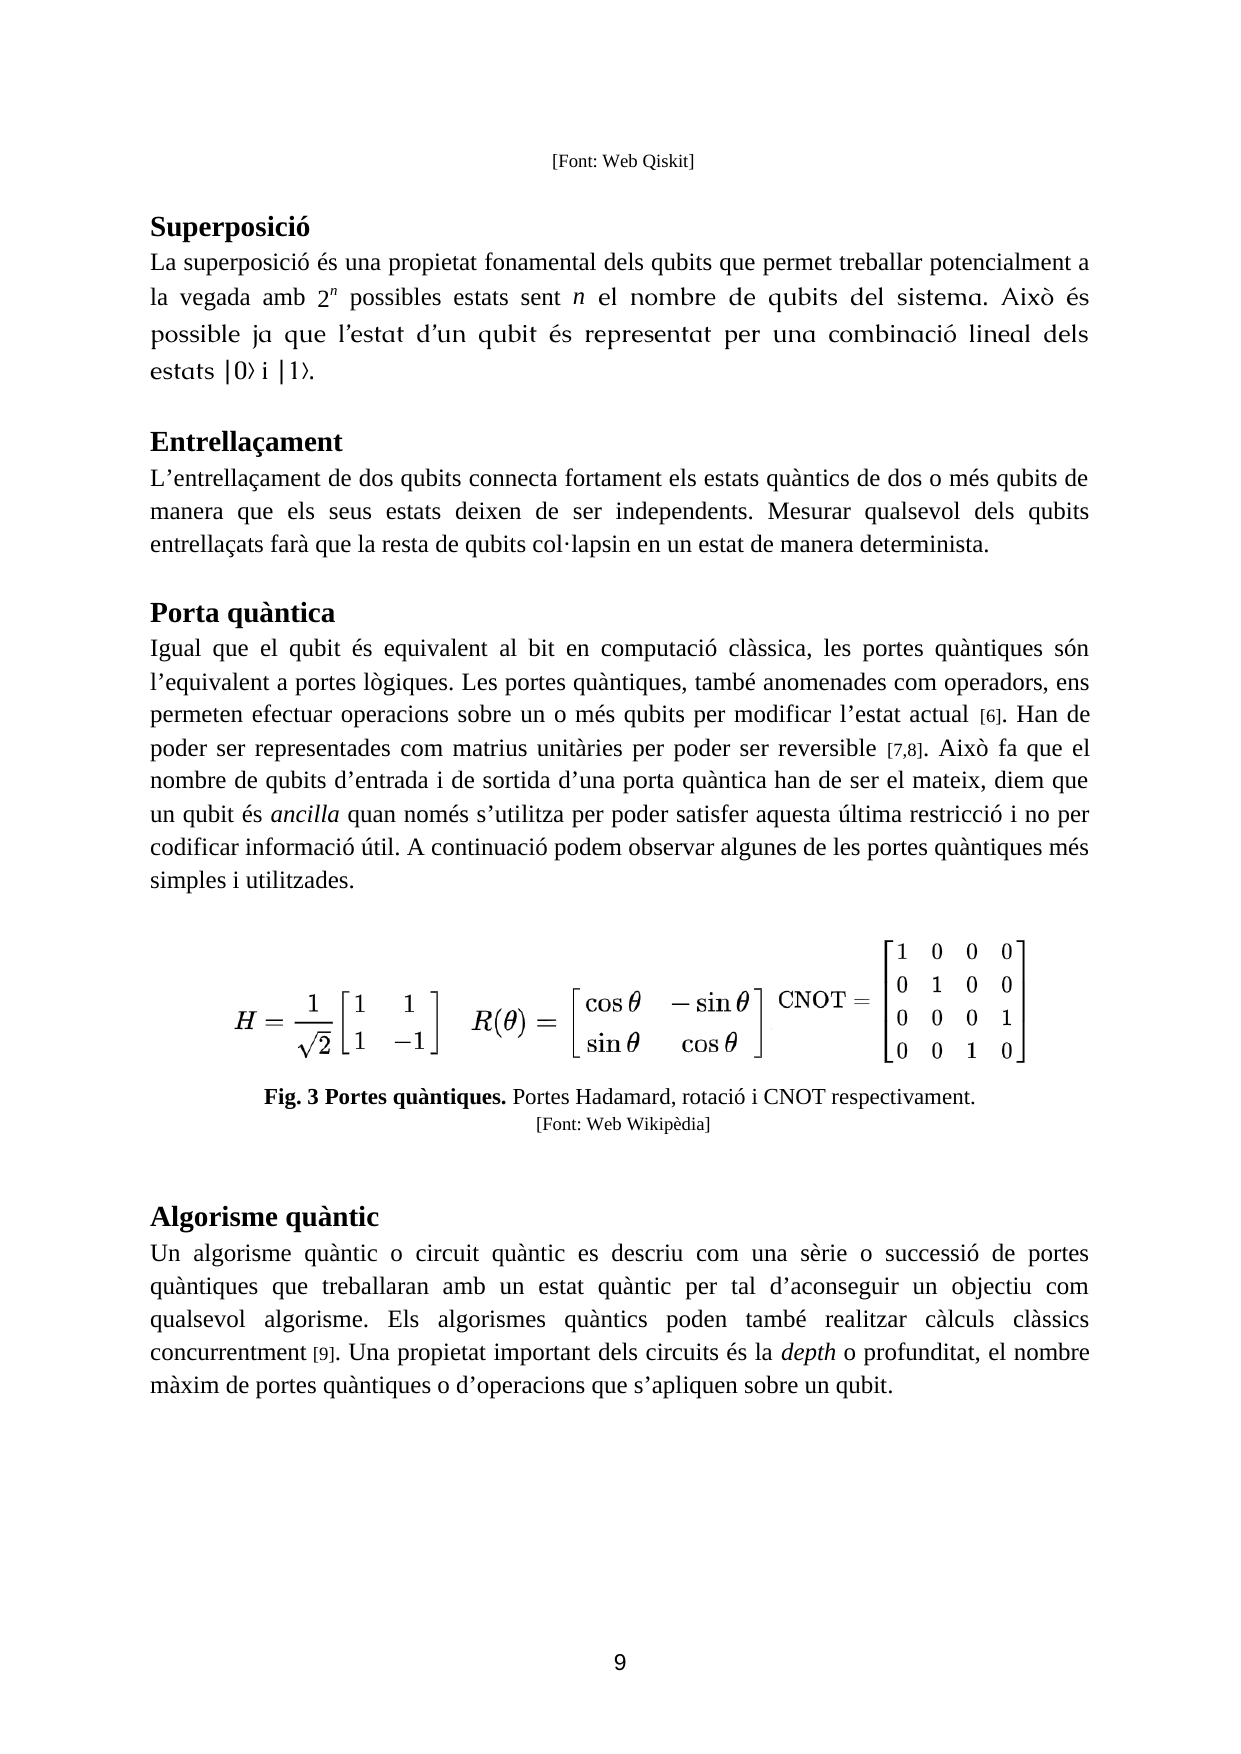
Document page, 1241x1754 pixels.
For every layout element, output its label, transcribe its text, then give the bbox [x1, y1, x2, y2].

text Un algorisme quàntic o circuit quàntic es descriu com una sèrie o successió de portes quàntiques que treballaran amb un estat quàntic per tal d’aconseguir un objectiu com qualsevol algorisme. Els algorismes quàntics poden també realitzar càlculs clàssics concurrentment [9]. Una propietat important dels circuits és la depth o profunditat, el nombre màxim de portes quàntiques o d’operacions que s’apliquen sobre un qubit. [150, 1238, 1090, 1398]
text Superposició [150, 209, 1090, 242]
text L’entrellaçament de dos qubits connecta fortament els estats quàntics de dos o més qubits de manera que els seus estats deixen de ser independents. Mesurar qualsevol dels qubits entrellaçats farà que la resta de qubits col·lapsin en un estat de manera determinista. [150, 463, 1090, 558]
picture [211, 931, 1029, 1075]
text Igual que el qubit és equivalent al bit en computació clàssica, les portes quàntiques són l’equivalent a portes lògiques. Les portes quàntiques, també anomenades com operadors, ens permeten efectuar operacions sobre un o més qubits per modificar l’estat actual [6]. Han de poder ser representades com matrius unitàries per poder ser reversible [7,8]. Això fa que el nombre de qubits d’entrada i de sortida d’una porta quàntica han de ser el mateix, diem que un qubit és ancilla quan només s’utilitza per poder satisfer aquesta última restricció i no per codificar informació útil. A continuació podem observar algunes de les portes quàntiques més simples i utilitzades. [150, 633, 1090, 893]
text Algorisme quàntic [150, 1199, 1090, 1233]
text Porta quàntica [150, 595, 1090, 628]
text Entrellaçament [150, 424, 1090, 458]
text Fig. 3 Portes quàntiques. Portes Hadamard, rotació i CNOT respectivament. [150, 1083, 1090, 1109]
text La superposició és una propietat fonamental dels qubits que permet treballar potencialment a la vegada amb possibles estats sent el nombre de qubits del sistema. Això és possible ja que l’estat d’un qubit és representat per una combinació lineal dels estats ∣0⟩ i ∣1⟩. [150, 247, 1090, 387]
text [Font: Web Wikipèdia] [150, 1113, 1090, 1134]
text [Font: Web Qiskit] [150, 150, 1090, 172]
